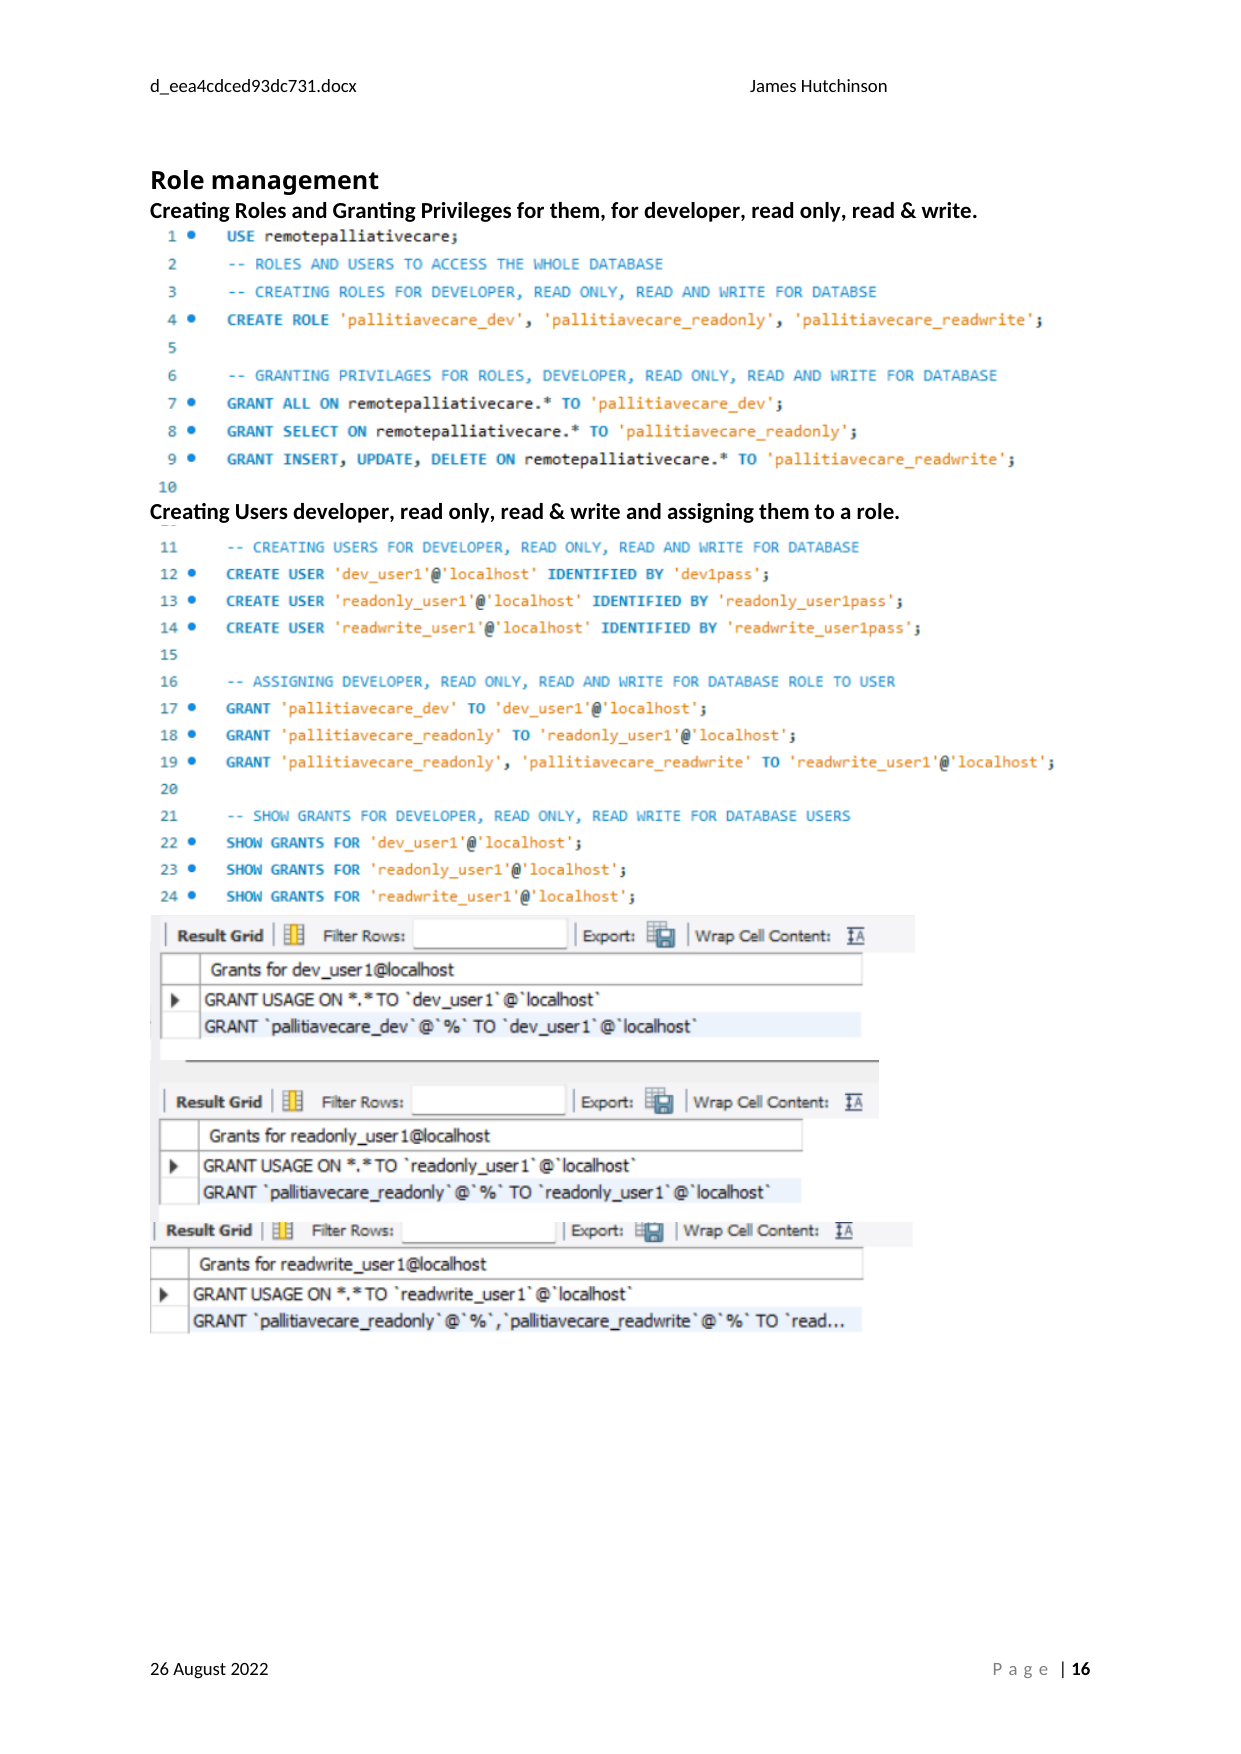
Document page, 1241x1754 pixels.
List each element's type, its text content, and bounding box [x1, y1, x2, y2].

picture [150, 224, 1091, 497]
text Creating Users developer, read only, read & write and assigning them to a role. [150, 497, 1090, 525]
text Creating Roles and Granting Privileges for them, for developer, read only, read & write. [150, 197, 1090, 224]
subtitle Role management [150, 162, 1090, 197]
picture [150, 525, 1091, 1358]
